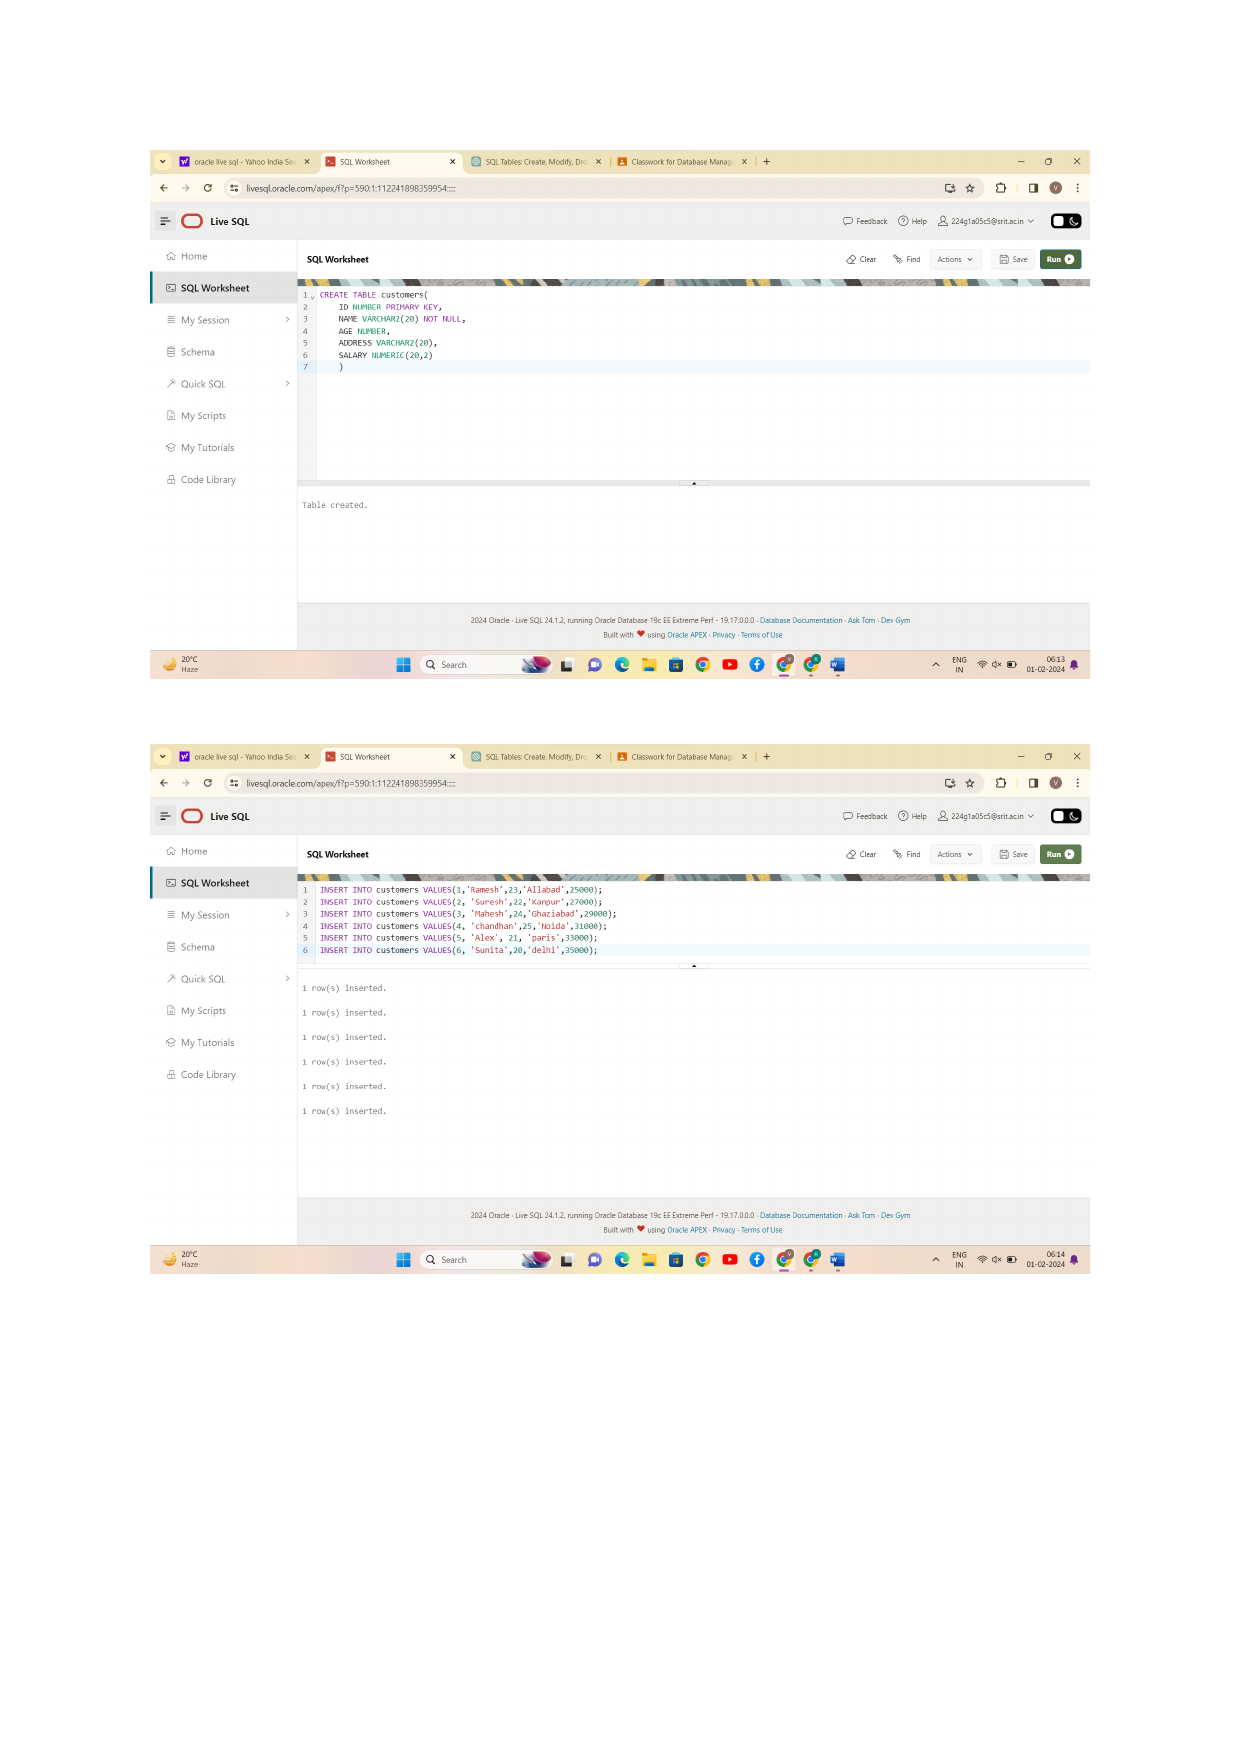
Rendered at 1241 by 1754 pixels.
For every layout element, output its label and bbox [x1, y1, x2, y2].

picture [150, 150, 1091, 679]
picture [150, 744, 1091, 1274]
